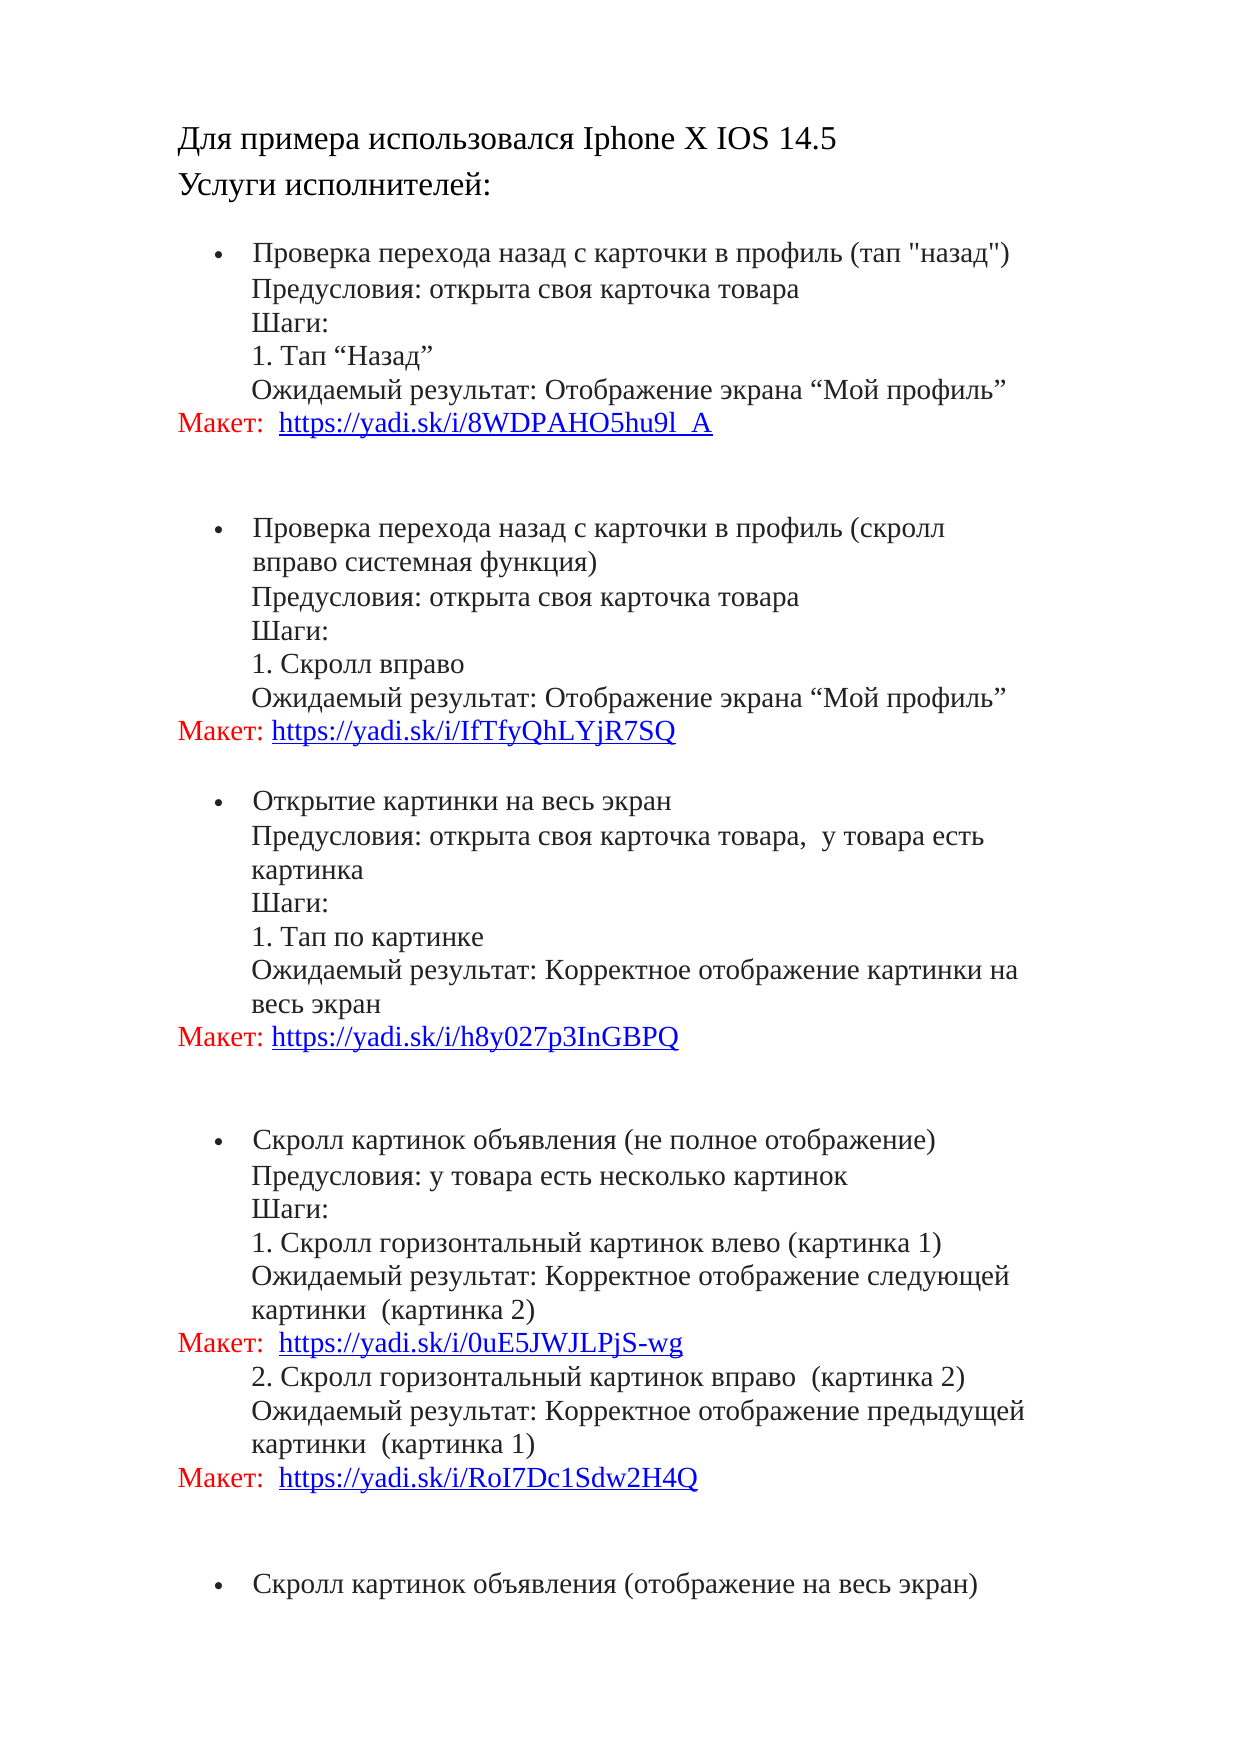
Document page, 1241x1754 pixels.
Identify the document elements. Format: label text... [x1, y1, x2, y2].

list Открытие картинки на весь экран [215, 783, 1027, 816]
text Услуги исполнителей: [177, 164, 1027, 203]
text Шаги: [177, 613, 1027, 646]
list Проверка перехода назад с карточки в профиль (тап "назад") [215, 236, 1027, 269]
text Для примера использовался Iphone X IOS 14.5 [177, 118, 1152, 156]
text Предусловия: у товара есть несколько картинок [177, 1158, 1027, 1191]
text 1. Скролл вправо [177, 646, 1027, 680]
text Шаги: [177, 305, 1027, 338]
list Скролл картинок объявления (отображение на весь экран) [215, 1567, 1027, 1600]
list Проверка перехода назад с карточки в профиль (скролл вправо системная функция) [215, 510, 1027, 577]
text Ожидаемый результат: Корректное отображение предыдущей картинки (картинка 1) [251, 1393, 1027, 1460]
list Скролл картинок объявления (не полное отображение) [215, 1122, 1027, 1156]
text Ожидаемый результат: Корректное отображение следующей картинки (картинка 2) [251, 1258, 1027, 1326]
text 1. Тап “Назад” [177, 338, 1027, 372]
text Макет: https://yadi.sk/i/8WDPAHO5hu9l_A [177, 405, 1027, 439]
text Предусловия: открыта своя карточка товара [177, 579, 1027, 613]
text Шаги: [177, 885, 1027, 919]
text Ожидаемый результат: Корректное отображение картинки на весь экран [251, 952, 1027, 1019]
text Макет: https://yadi.sk/i/IfTfyQhLYjR7SQ [177, 713, 1027, 747]
text Макет: https://yadi.sk/i/h8y027p3InGBPQ [177, 1019, 1027, 1053]
text Предусловия: открыта своя карточка товара [177, 271, 1027, 305]
text Шаги: [251, 1191, 1027, 1225]
text 1. Тап по картинке [177, 919, 1027, 952]
text 1. Скролл горизонтальный картинок влево (картинка 1) [177, 1225, 1027, 1258]
text Макет: https://yadi.sk/i/0uE5JWJLPjS-wg [177, 1326, 1027, 1359]
text Ожидаемый результат: Отображение экрана “Мой профиль” [177, 372, 1027, 405]
text Предусловия: открыта своя карточка товара, у товара есть картинка [251, 818, 1027, 885]
text Макет: https://yadi.sk/i/RoI7Dc1Sdw2H4Q [177, 1460, 1027, 1493]
text Ожидаемый результат: Отображение экрана “Мой профиль” [177, 680, 1027, 713]
text 2. Скролл горизонтальный картинок вправо (картинка 2) [177, 1359, 1027, 1393]
